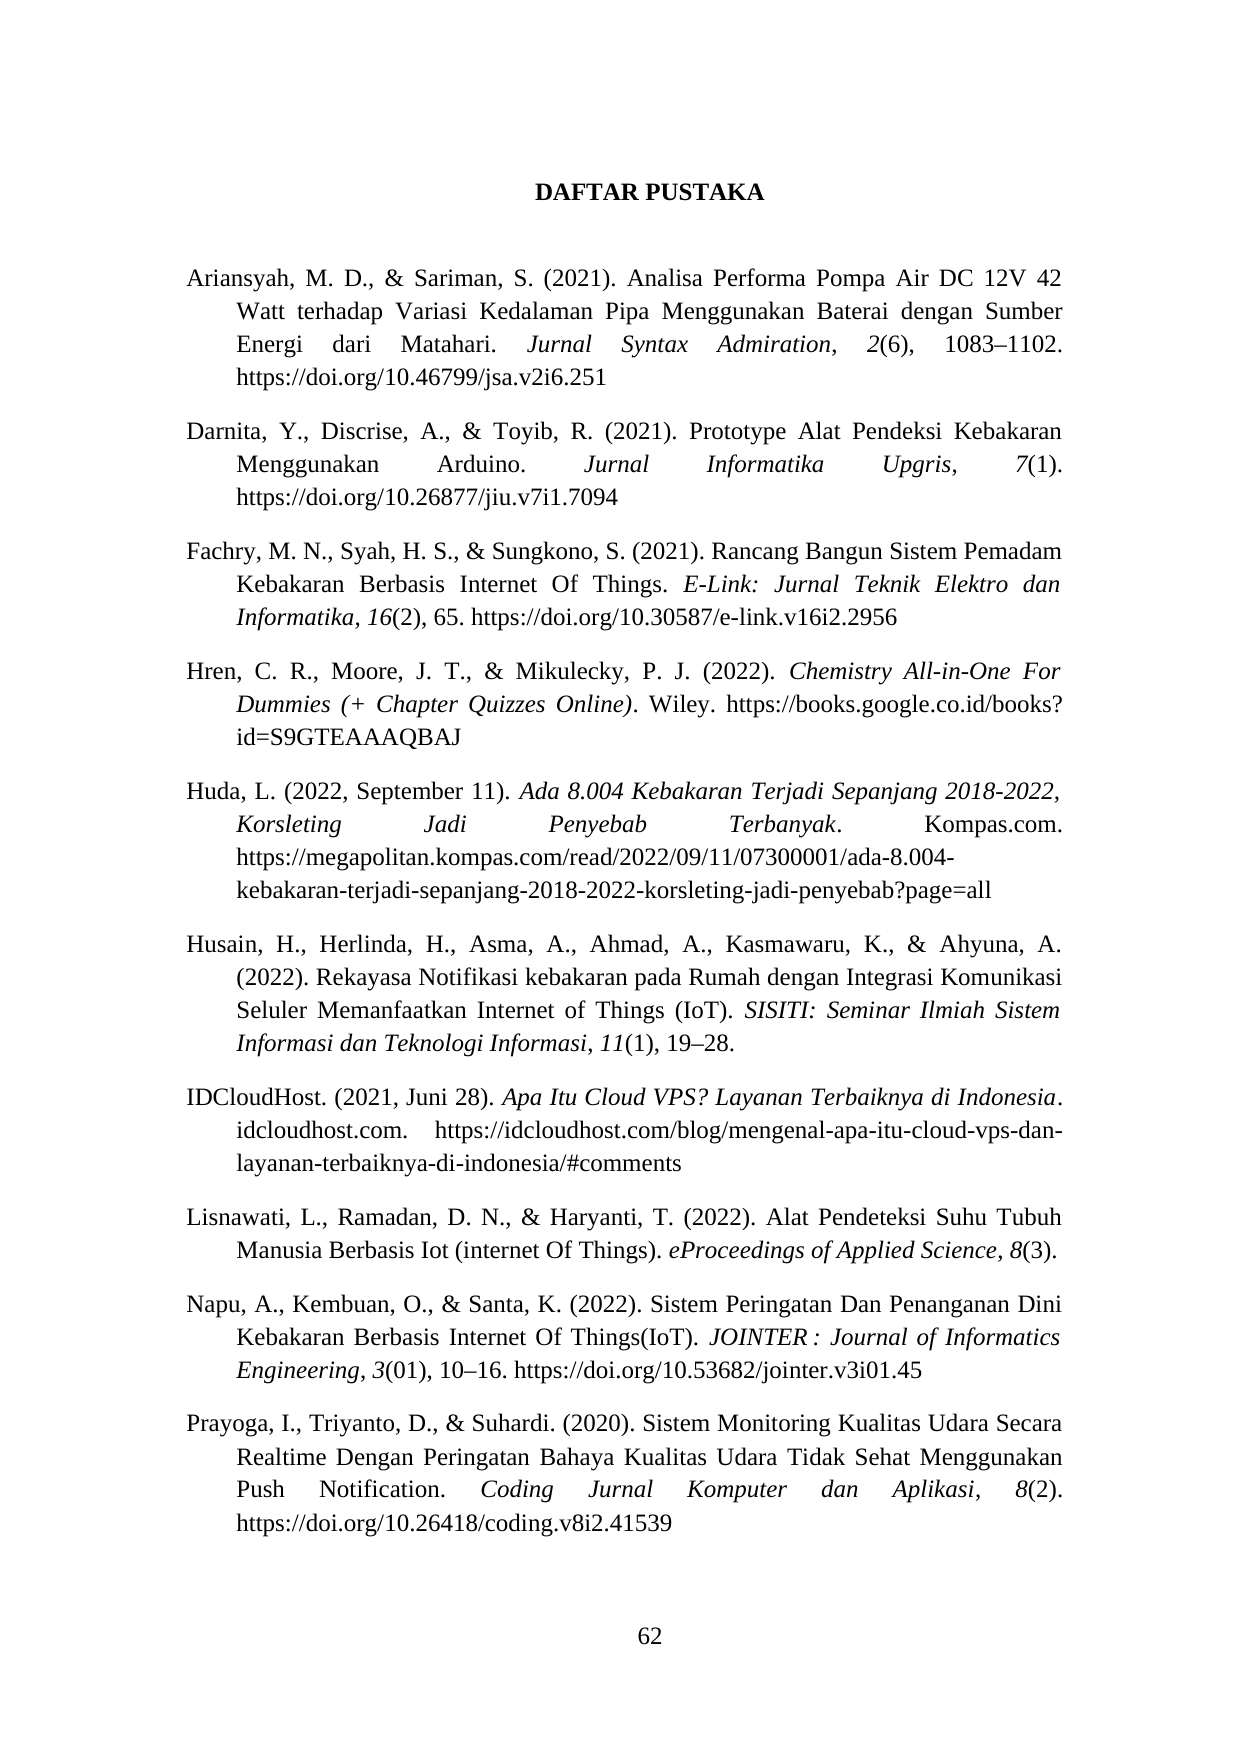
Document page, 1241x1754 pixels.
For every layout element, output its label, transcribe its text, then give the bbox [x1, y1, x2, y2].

subtitle DAFTAR PUSTAKA [236, 177, 1063, 206]
